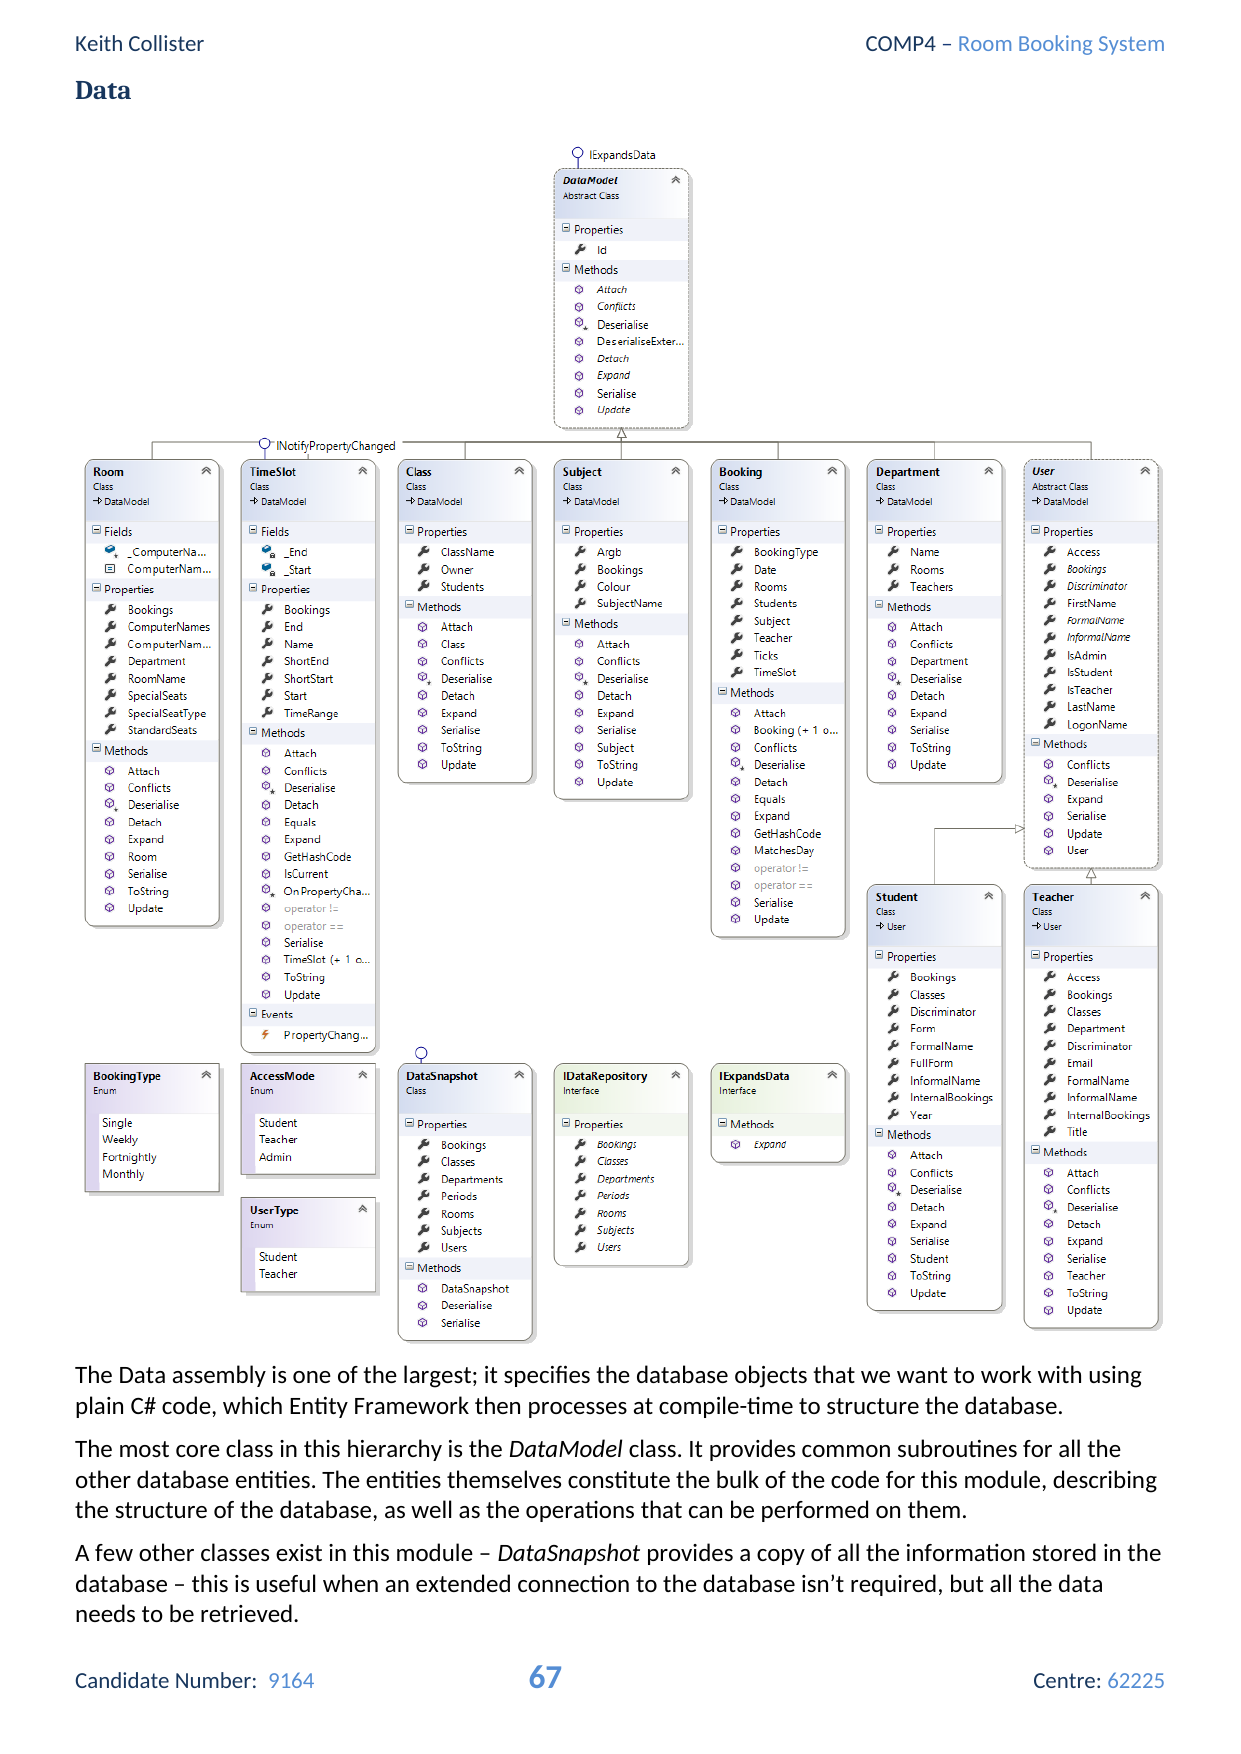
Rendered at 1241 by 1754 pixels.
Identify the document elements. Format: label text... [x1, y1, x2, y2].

text The most core class in this hierarchy is the DataModel class. It provides common subroutines for all the other database entities. The entities themselves constitute the bulk of the code for this module, describing the structure of the database, as well as the operations that can be performed on them. [75, 1433, 1165, 1525]
text The Data assembly is one of the largest; it specifies the database objects that we want to work with using plain C# code, which Entity Framework then processes at compile-time to structure the database. [75, 1360, 1165, 1421]
text A few other classes exist in this module – DataSnapshot provides a copy of all the information stored in the database – this is useful when an extended connection to the database isn’t required, but all the data needs to be retrieved. [75, 1537, 1165, 1629]
subtitle Data [75, 75, 1165, 106]
picture [75, 137, 1166, 1348]
